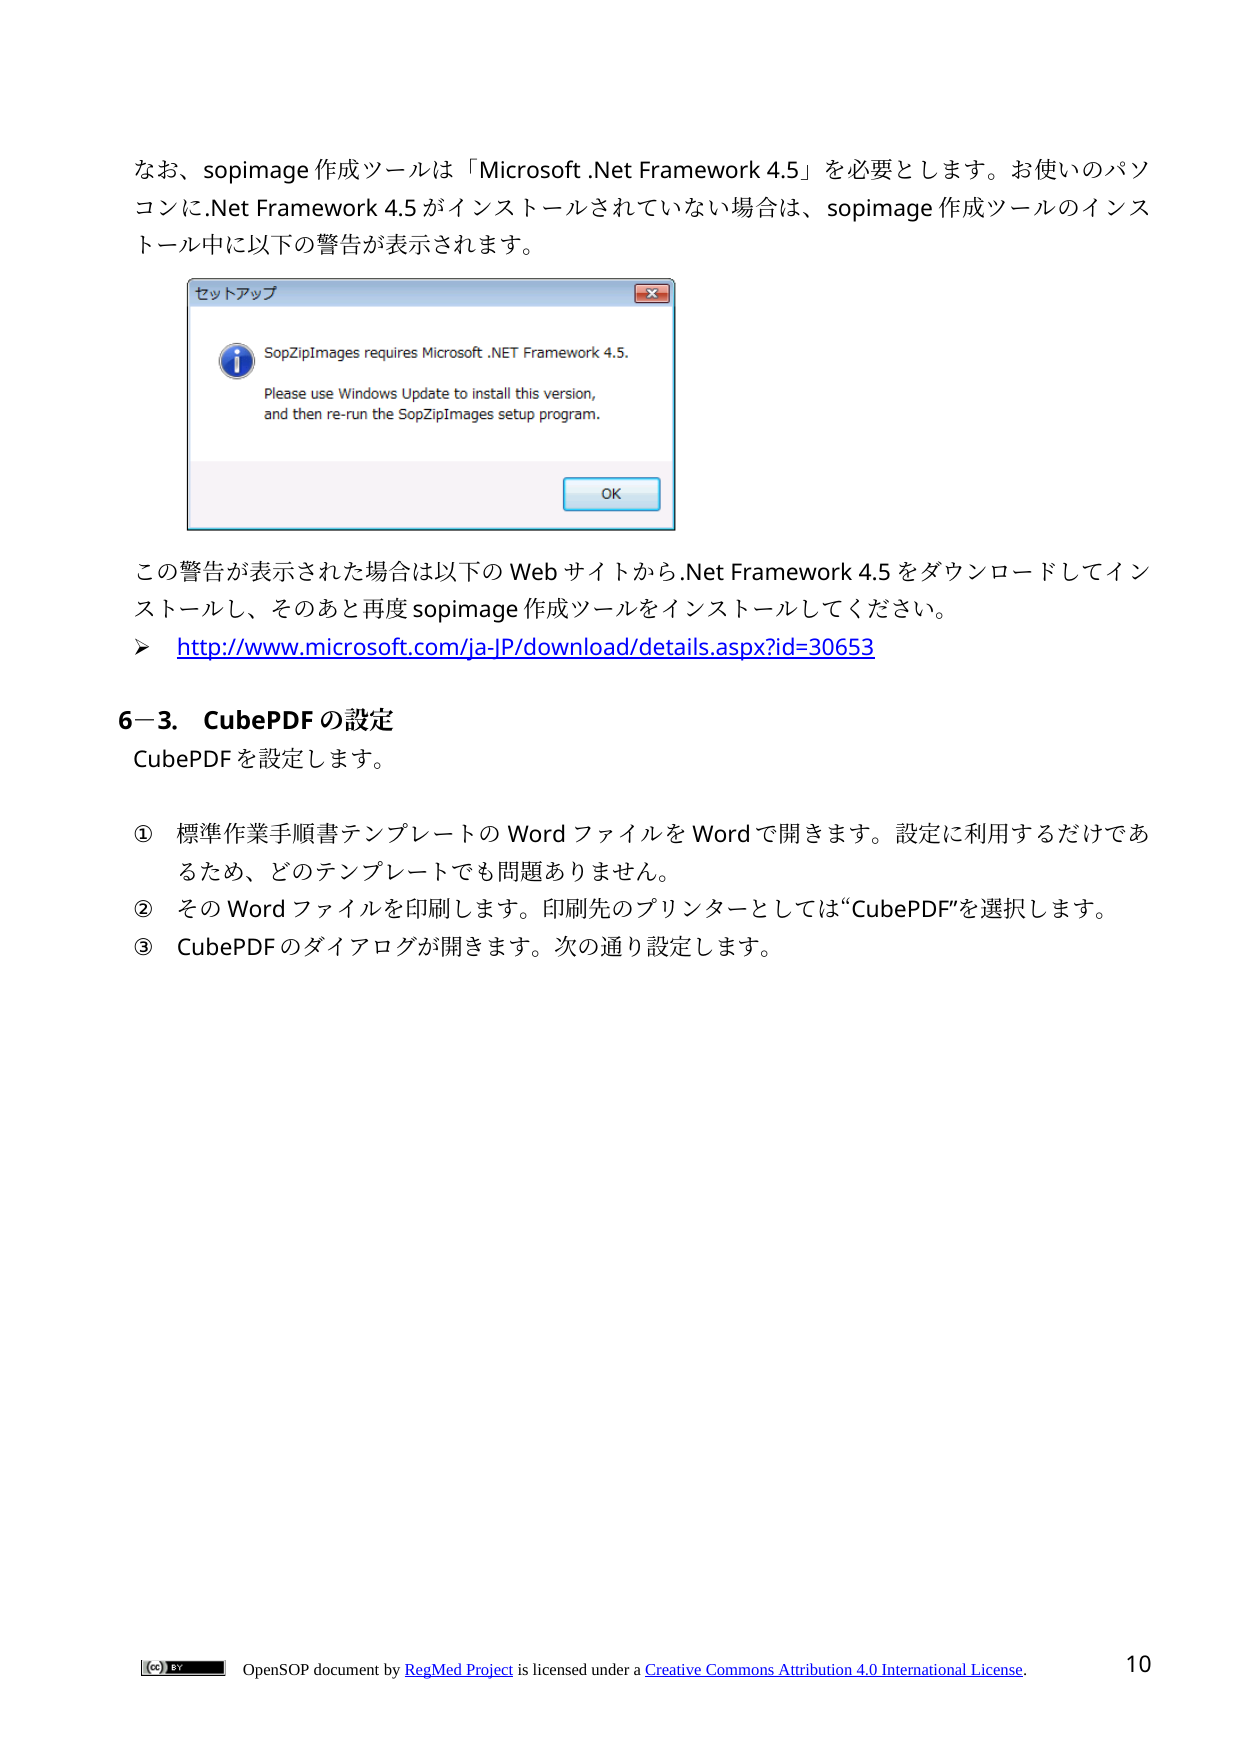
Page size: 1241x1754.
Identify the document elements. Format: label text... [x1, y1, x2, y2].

list CubePDFのダイアログが開きます。次の通り設定します。 [133, 924, 1152, 962]
list そのWordファイルを印刷します。印刷先のプリンターとしては“CubePDF”を選択します。 [133, 887, 1152, 924]
picture [141, 1660, 226, 1676]
text なお、sopimage作成ツールは「Microsoft .Net Framework 4.5」を必要とします。お使いのパソコンに.Net Framework 4.5がインストールされていない場合は、sopimage作成ツールのインストール中に以下の警告が表示されます。 [133, 148, 1152, 260]
list 標準作業手順書テンプレートのWordファイルをWordで開きます。設定に利用するだけであるため、どのテンプレートでも問題ありません。 [133, 812, 1152, 887]
picture [162, 260, 705, 550]
text CubePDFを設定します。 [133, 737, 1152, 774]
list http://www.microsoft.com/ja-JP/download/details.aspx?id=30653 [133, 624, 1152, 662]
subtitle CubePDFの設定 [118, 699, 1152, 737]
text この警告が表示された場合は以下のWebサイトから.Net Framework 4.5をダウンロードしてインストールし、そのあと再度sopimage作成ツールをインストールしてください。 [133, 549, 1152, 624]
